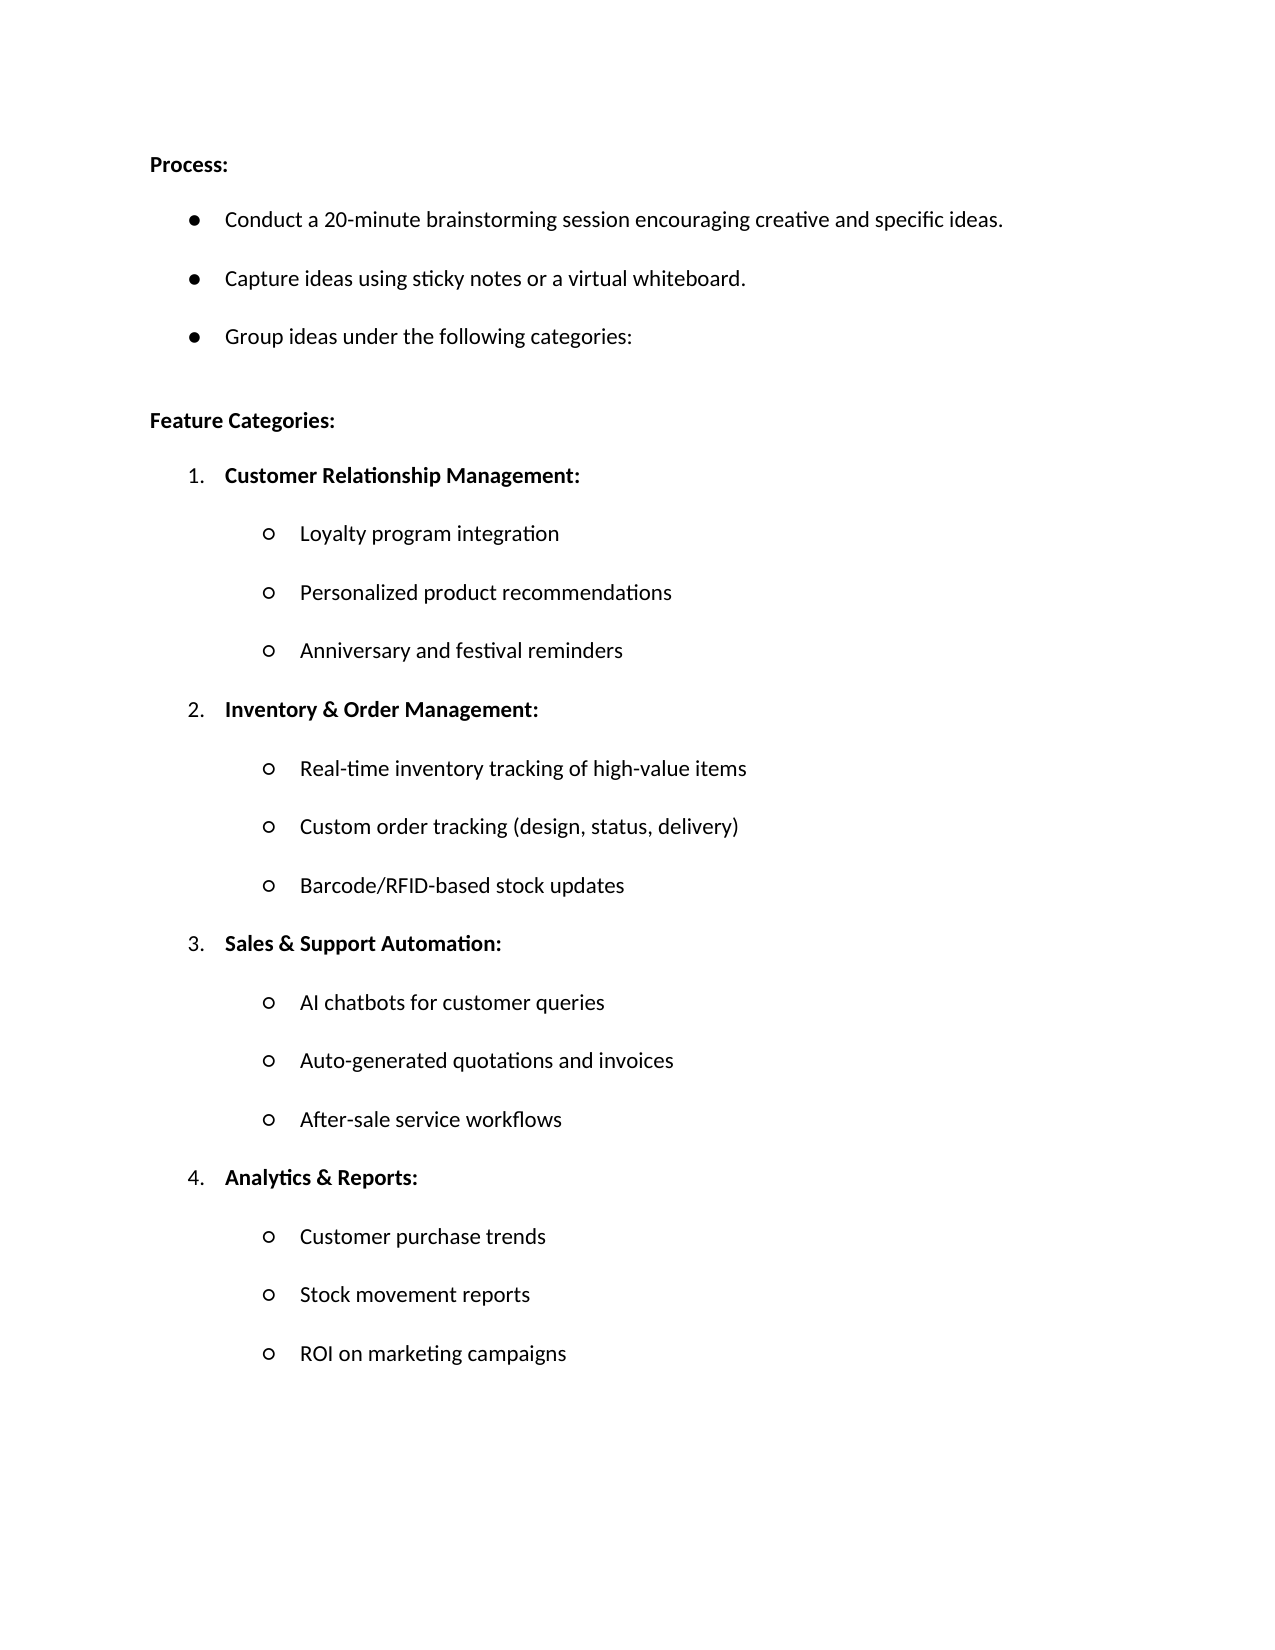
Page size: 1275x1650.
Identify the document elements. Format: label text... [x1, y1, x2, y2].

list Group ideas under the following categories: [187, 322, 1125, 379]
list Stock movement reports [262, 1281, 1125, 1337]
list ROI on marketing campaigns [262, 1339, 1125, 1367]
list Auto-generated quotations and invoices [262, 1046, 1125, 1103]
list Customer Relationship Management: [187, 461, 1125, 517]
list Personalized product recommendations [262, 578, 1125, 634]
list Barcode/RFID-based stock updates [262, 871, 1125, 927]
list Custom order tracking (design, status, delivery) [262, 812, 1125, 869]
text Process: [150, 150, 1125, 178]
text Feature Categories: [150, 406, 1125, 434]
list AI chatbots for customer queries [262, 988, 1125, 1044]
list Capture ideas using sticky notes or a virtual whiteboard. [187, 264, 1125, 320]
list Sales & Support Automation: [187, 929, 1125, 986]
list Customer purchase trends [262, 1222, 1125, 1278]
list After-sale service workflows [262, 1105, 1125, 1161]
list Conduct a 20-minute brainstorming session encouraging creative and specific ideas. [187, 205, 1125, 262]
list Anniversary and festival reminders [262, 637, 1125, 693]
list Inventory & Order Management: [187, 695, 1125, 752]
list Loyalty program integration [262, 519, 1125, 576]
list Real-time inventory tracking of high-value items [262, 754, 1125, 810]
list Analytics & Reports: [187, 1163, 1125, 1220]
